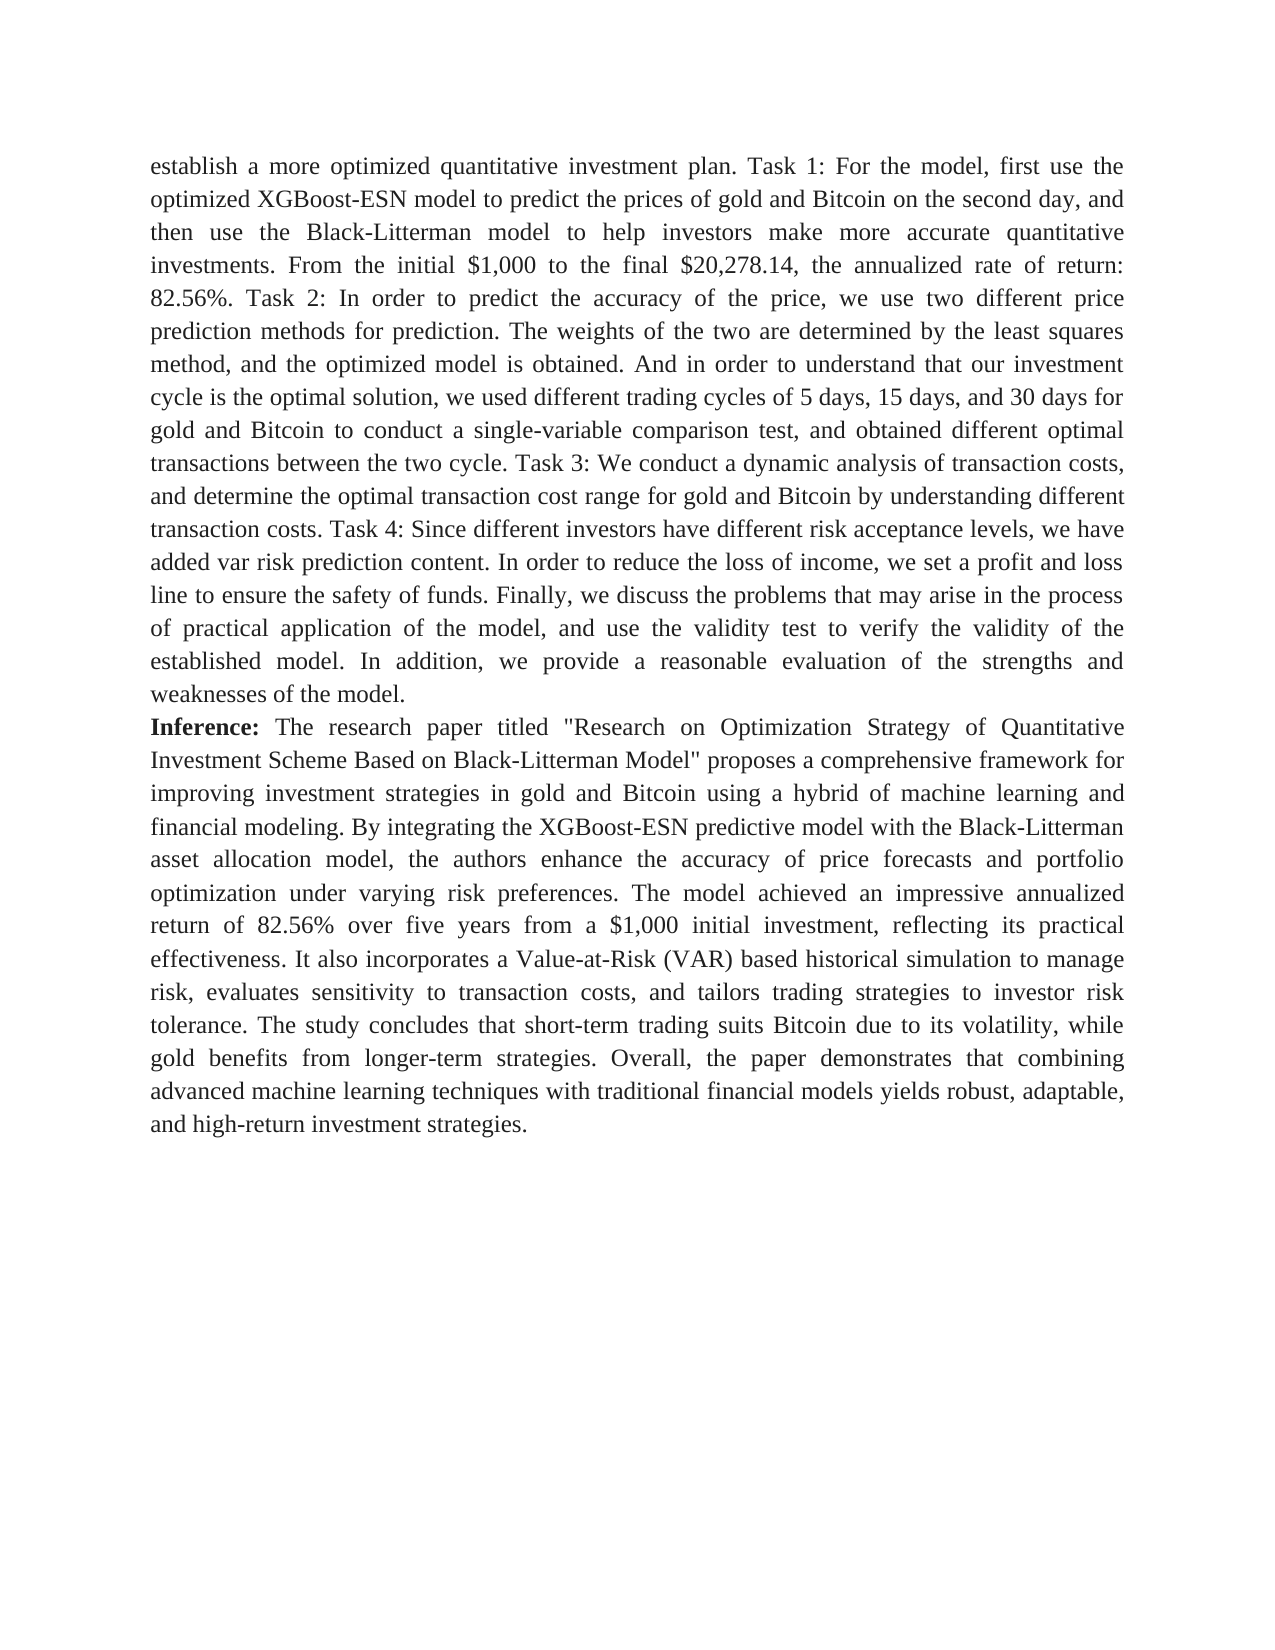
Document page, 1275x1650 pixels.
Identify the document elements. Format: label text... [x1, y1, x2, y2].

text Inference: The research paper titled "Research on Optimization Strategy of Quantitative Investment Scheme Based on Black-Litterman Model" proposes a comprehensive framework for improving investment strategies in gold and Bitcoin using a hybrid of machine learning and financial modeling. By integrating the XGBoost-ESN predictive model with the Black-Litterman asset allocation model, the authors enhance the accuracy of price forecasts and portfolio optimization under varying risk preferences. The model achieved an impressive annualized return of 82.56% over five years from a $1,000 initial investment, reflecting its practical effectiveness. It also incorporates a Value-at-Risk (VAR) based historical simulation to manage risk, evaluates sensitivity to transaction costs, and tailors trading strategies to investor risk tolerance. The study concludes that short-term trading suits Bitcoin due to its volatility, while gold benefits from longer-term strategies. Overall, the paper demonstrates that combining advanced machine learning techniques with traditional financial models yields robust, adaptable, and high-return investment strategies. [150, 712, 1125, 1137]
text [150, 151, 1125, 708]
